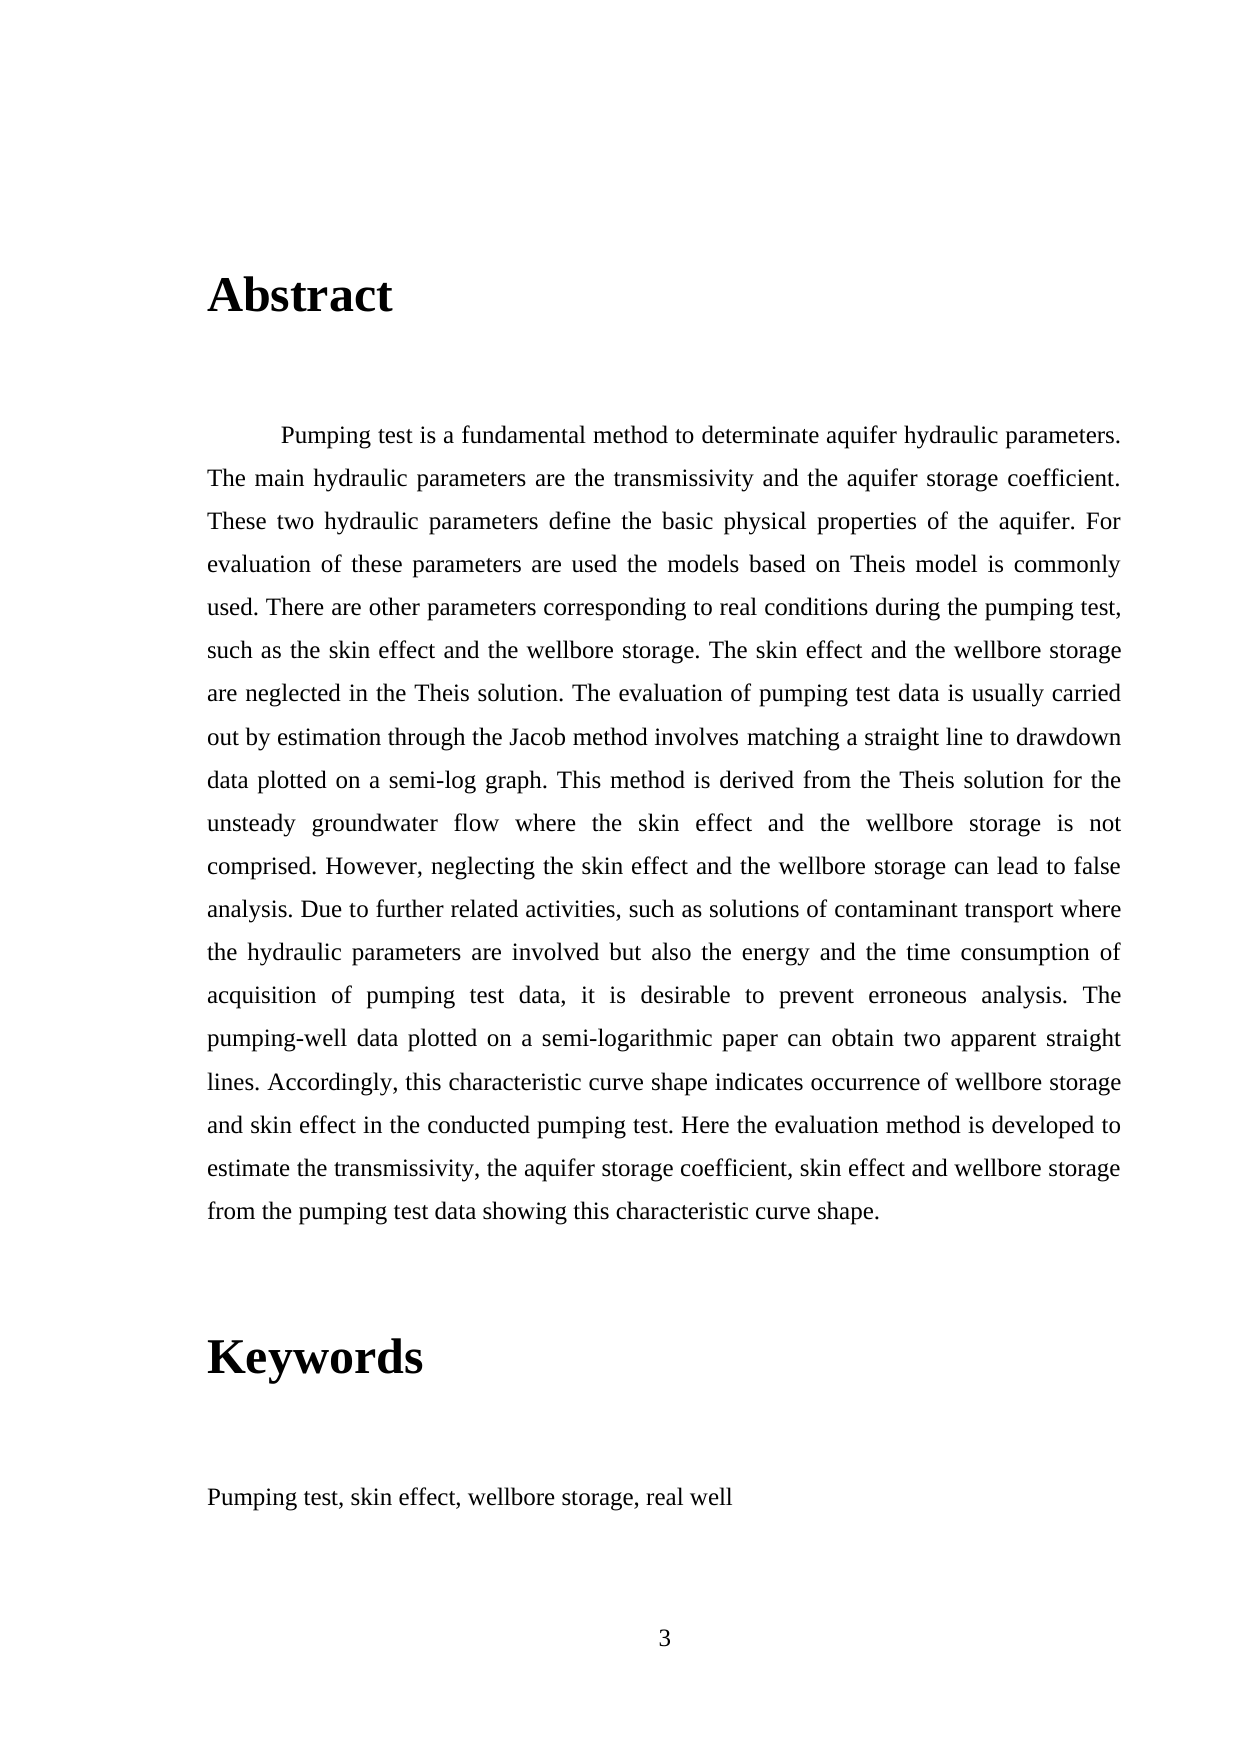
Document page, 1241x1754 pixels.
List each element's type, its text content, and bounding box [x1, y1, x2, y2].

subtitle Abstract [207, 265, 1122, 322]
text Pumping test is a fundamental method to determinate aquifer hydraulic parameters. The main hydraulic parameters are the transmissivity and the aquifer storage coefficient. These two hydraulic parameters define the basic physical properties of the aquifer. For evaluation of these parameters are used the models based on Theis model is commonly used. There are other parameters corresponding to real conditions during the pumping test, such as the skin effect and the wellbore storage. The skin effect and the wellbore storage are neglected in the Theis solution. The evaluation of pumping test data is usually carried out by estimation through the Jacob method involves matching a straight line to drawdown data plotted on a semi-log graph. This method is derived from the Theis solution for the unsteady groundwater flow where the skin effect and the wellbore storage is not comprised. However, neglecting the skin effect and the wellbore storage can lead to false analysis. Due to further related activities, such as solutions of contaminant transport where the hydraulic parameters are involved but also the energy and the time consumption of acquisition of pumping test data, it is desirable to prevent erroneous analysis. The pumping-well data plotted on a semi-logarithmic paper can obtain two apparent straight lines. Accordingly, this characteristic curve shape indicates occurrence of wellbore storage and skin effect in the conducted pumping test. Here the evaluation method is developed to estimate the transmissivity, the aquifer storage coefficient, skin effect and wellbore storage from the pumping test data showing this characteristic curve shape. [207, 420, 1122, 1225]
text Pumping test, skin effect, wellbore storage, real well [207, 1482, 1122, 1510]
subtitle Keywords [207, 1327, 1122, 1384]
